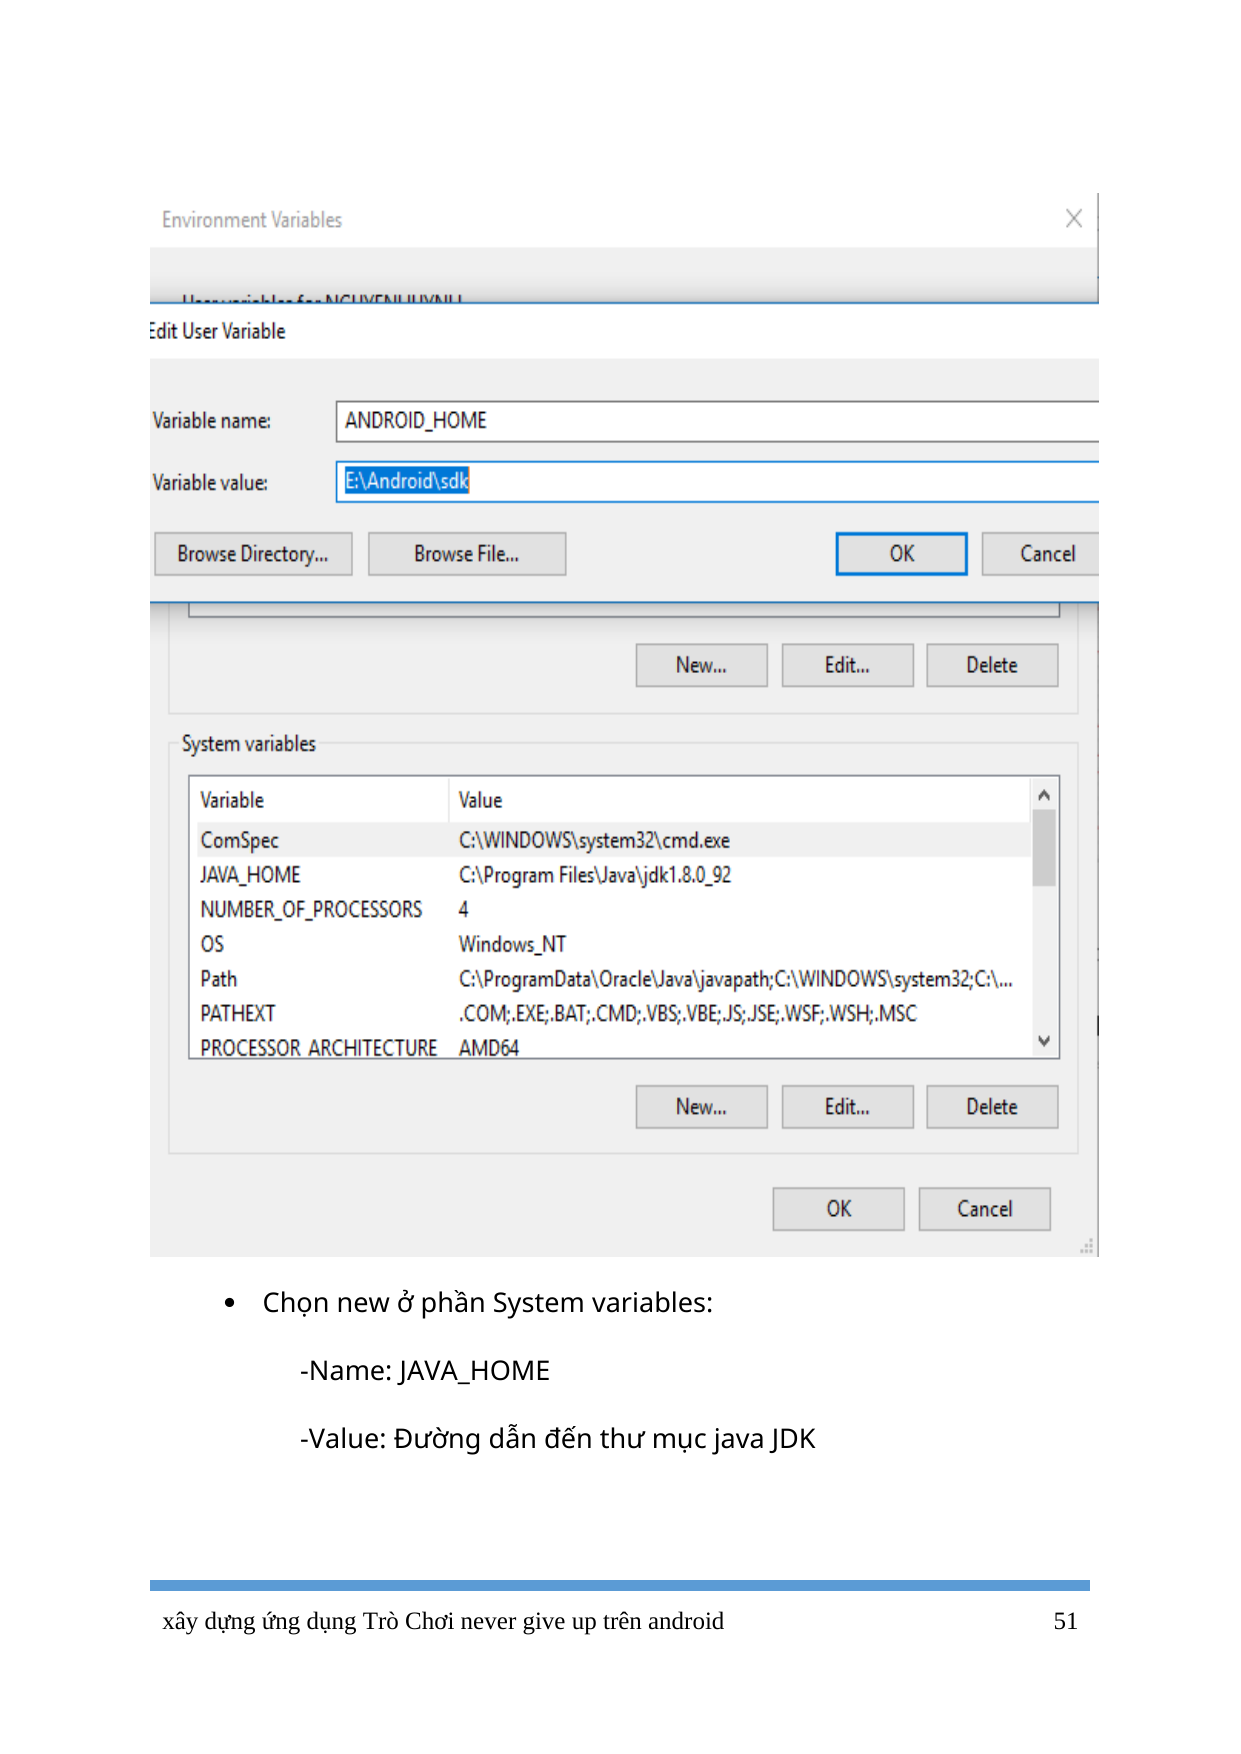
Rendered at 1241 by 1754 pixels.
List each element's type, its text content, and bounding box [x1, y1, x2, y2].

list -Value: Đường dẫn đến thư mục java JDK [150, 1419, 1090, 1456]
text -Name: JAVA_HOME [225, 1351, 1090, 1388]
picture [150, 193, 1099, 1257]
list Chọn new ở phần System variables: [225, 1284, 1090, 1321]
